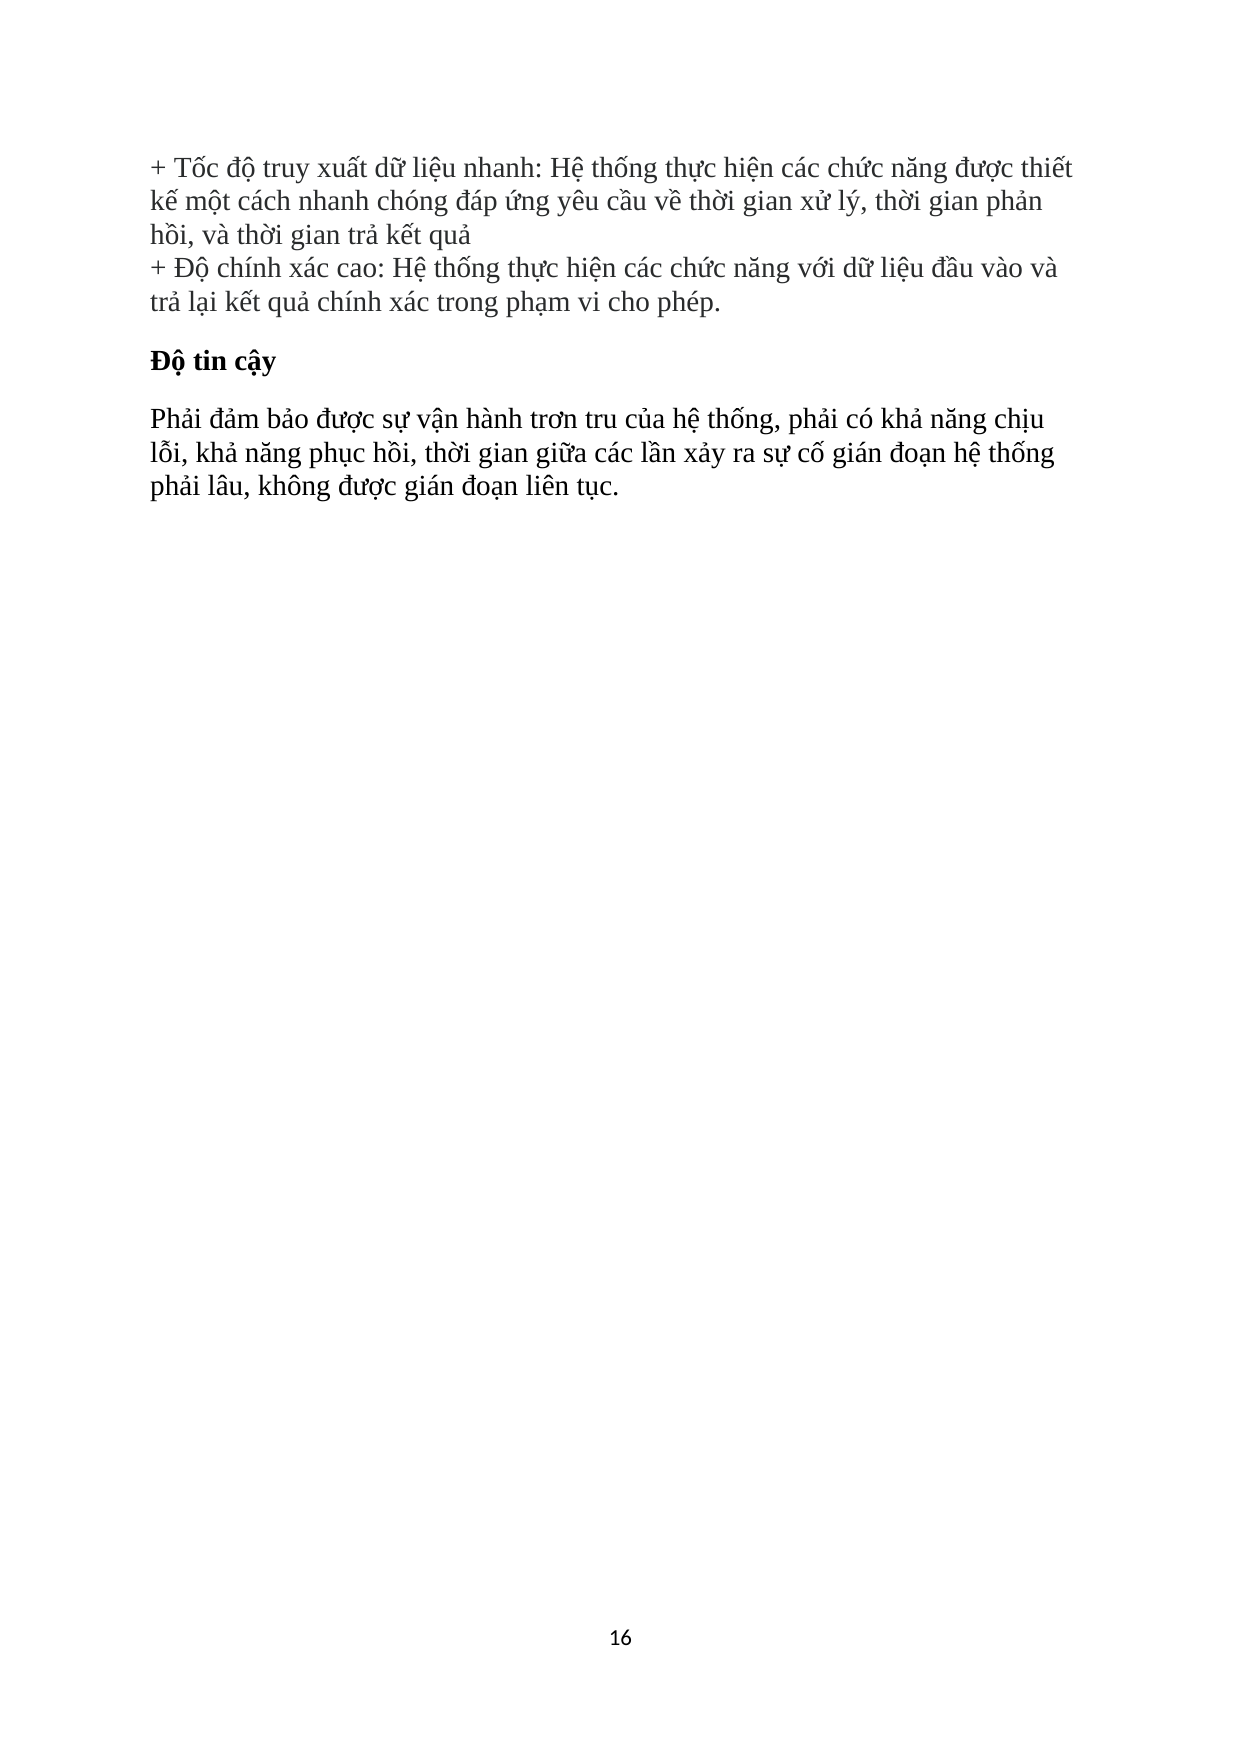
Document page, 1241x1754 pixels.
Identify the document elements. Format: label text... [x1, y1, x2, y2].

text + Độ chính xác cao: Hệ thống thực hiện các chức năng với dữ liệu đầu vào và trả lại kết quả chính xác trong phạm vi cho phép. [224, 251, 1090, 318]
text Phải đảm bảo được sự vận hành trơn tru của hệ thống, phải có khả năng chịu lỗi, khả năng phục hồi, thời gian giữa các lần xảy ra sự cố gián đoạn hệ thống phải lâu, không được gián đoạn liên tục. [150, 401, 1069, 502]
text + Tốc độ truy xuất dữ liệu nhanh: Hệ thống thực hiện các chức năng được thiết kế một cách nhanh chóng đáp ứng yêu cầu về thời gian xử lý, thời gian phản hồi, và thời gian trả kết quả [150, 150, 1090, 251]
text Độ tin cậy [150, 343, 1090, 376]
